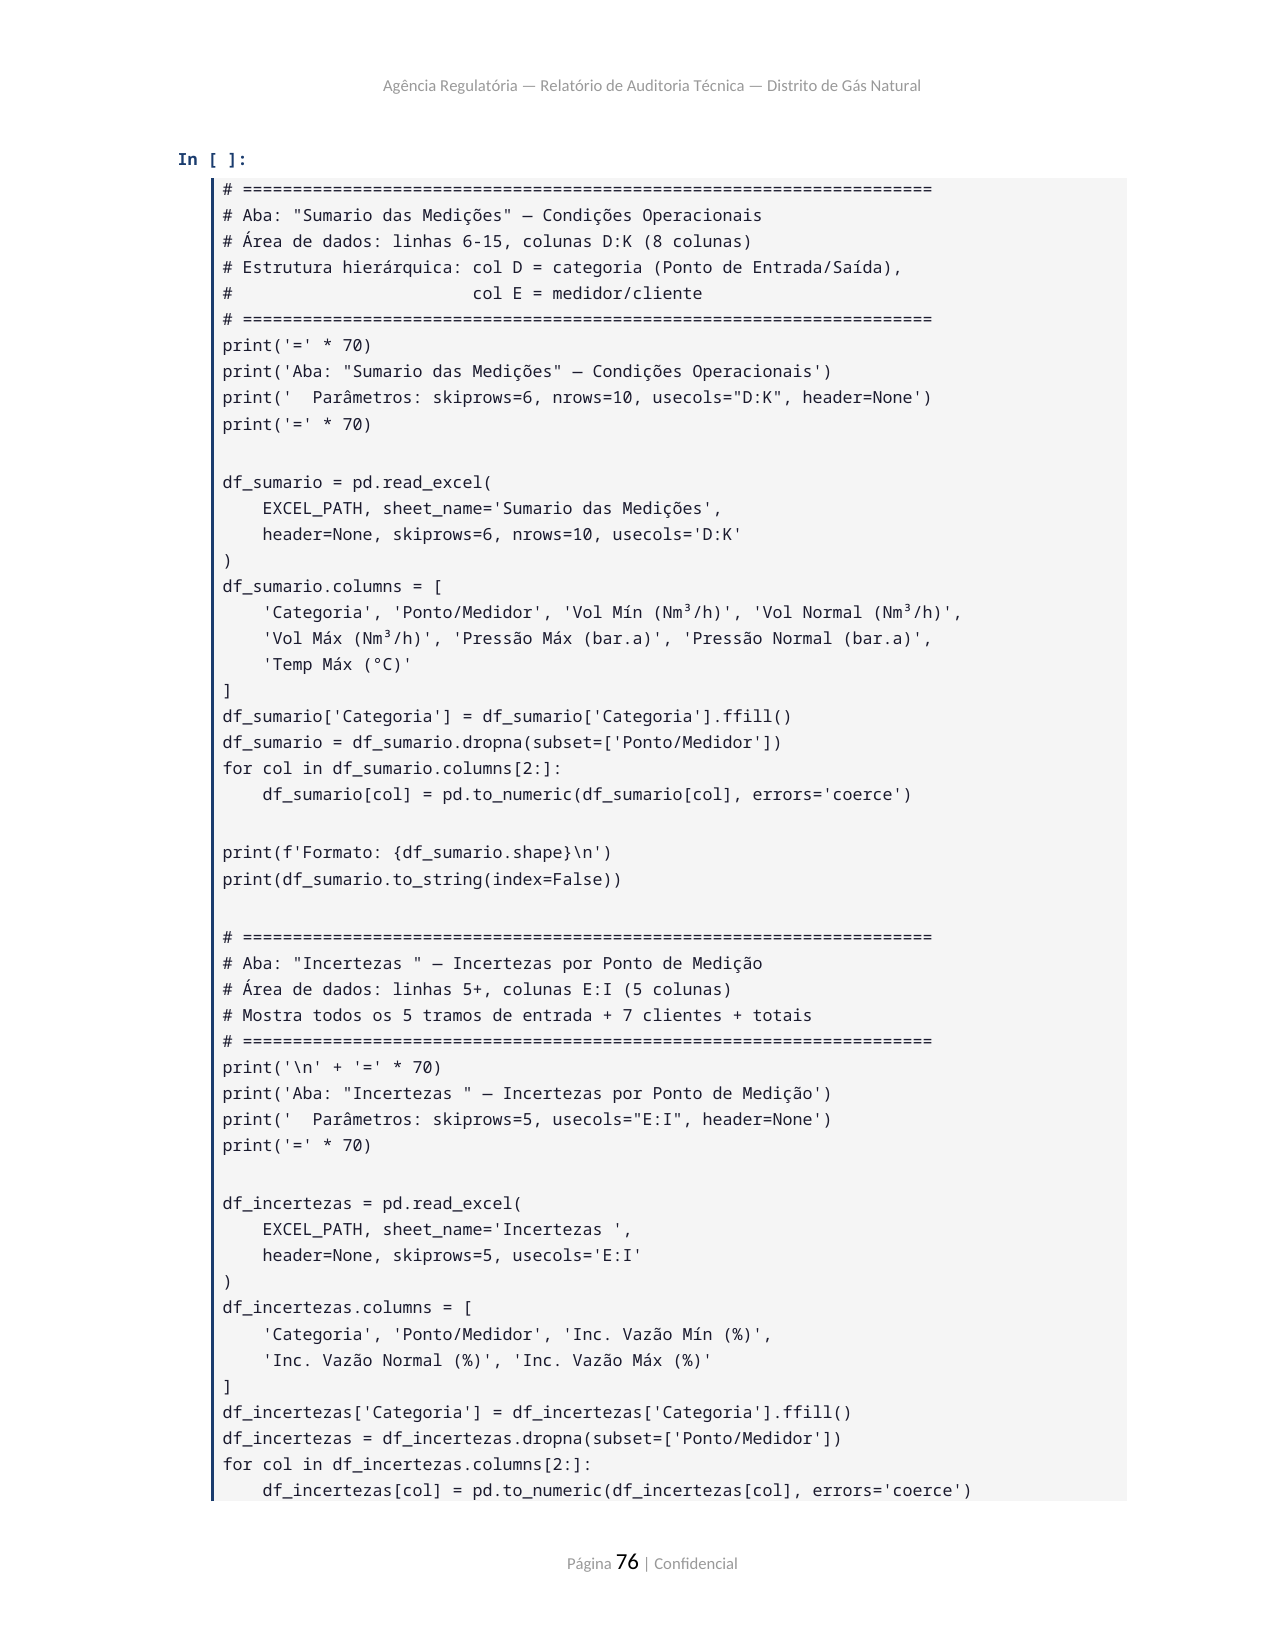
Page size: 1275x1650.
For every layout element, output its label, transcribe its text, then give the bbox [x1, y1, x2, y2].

text df_incertezas[col] = pd.to_numeric(df_incertezas[col], errors='coerce') [214, 1478, 1127, 1501]
text df_sumario = pd.read_excel( [214, 470, 1127, 493]
text 'Categoria', 'Ponto/Medidor', 'Inc. Vazão Mín (%)', [214, 1322, 1127, 1345]
text print('Aba: "Sumario das Medições" — Condições Operacionais') [214, 360, 1127, 383]
text # col E = medidor/cliente [214, 282, 1127, 305]
text # Mostra todos os 5 tramos de entrada + 7 clientes + totais [214, 1003, 1127, 1026]
text 'Vol Máx (Nm³/h)', 'Pressão Máx (bar.a)', 'Pressão Normal (bar.a)', [214, 627, 1127, 649]
text ] [214, 1374, 1127, 1397]
text df_incertezas['Categoria'] = df_incertezas['Categoria'].ffill() [214, 1400, 1127, 1423]
text # ===================================================================== [214, 308, 1127, 331]
text EXCEL_PATH, sheet_name='Incertezas ', [214, 1218, 1127, 1241]
text df_incertezas = df_incertezas.dropna(subset=['Ponto/Medidor']) [214, 1426, 1127, 1449]
text header=None, skiprows=5, usecols='E:I' [214, 1244, 1127, 1267]
text print(' Parâmetros: skiprows=5, usecols="E:I", header=None') [214, 1108, 1127, 1130]
text # Área de dados: linhas 6-15, colunas D:K (8 colunas) [214, 230, 1127, 253]
text # ===================================================================== [214, 1029, 1127, 1052]
text 'Categoria', 'Ponto/Medidor', 'Vol Mín (Nm³/h)', 'Vol Normal (Nm³/h)', [214, 601, 1127, 623]
text print(f'Formato: {df_sumario.shape}\n') [214, 841, 1127, 864]
text # Aba: "Sumario das Medições" — Condições Operacionais [214, 204, 1127, 227]
text EXCEL_PATH, sheet_name='Sumario das Medições', [214, 496, 1127, 519]
text df_sumario = df_sumario.dropna(subset=['Ponto/Medidor']) [214, 731, 1127, 753]
text ) [214, 548, 1127, 571]
text print('\n' + '=' * 70) [214, 1056, 1127, 1078]
text for col in df_sumario.columns[2:]: [214, 757, 1127, 779]
text # ===================================================================== [214, 925, 1127, 948]
text df_incertezas.columns = [ [214, 1296, 1127, 1319]
text 'Temp Máx (°C)' [214, 653, 1127, 675]
text print('=' * 70) [214, 334, 1127, 357]
text 'Inc. Vazão Normal (%)', 'Inc. Vazão Máx (%)' [214, 1348, 1127, 1371]
text # Área de dados: linhas 5+, colunas E:I (5 colunas) [214, 977, 1127, 1000]
text for col in df_incertezas.columns[2:]: [214, 1452, 1127, 1475]
text print(' Parâmetros: skiprows=6, nrows=10, usecols="D:K", header=None') [214, 386, 1127, 409]
text df_sumario.columns = [ [214, 574, 1127, 597]
text # ===================================================================== [214, 178, 1127, 201]
text In [ ]: [177, 148, 1127, 170]
text print(df_sumario.to_string(index=False)) [214, 867, 1127, 890]
text ) [214, 1270, 1127, 1293]
text # Estrutura hierárquica: col D = categoria (Ponto de Entrada/Saída), [214, 256, 1127, 279]
text print('Aba: "Incertezas " — Incertezas por Ponto de Medição') [214, 1082, 1127, 1104]
text df_incertezas = pd.read_excel( [214, 1192, 1127, 1215]
text # Aba: "Incertezas " — Incertezas por Ponto de Medição [214, 951, 1127, 974]
text ] [214, 679, 1127, 701]
text print('=' * 70) [214, 412, 1127, 435]
text df_sumario['Categoria'] = df_sumario['Categoria'].ffill() [214, 705, 1127, 727]
text header=None, skiprows=6, nrows=10, usecols='D:K' [214, 522, 1127, 545]
text df_sumario[col] = pd.to_numeric(df_sumario[col], errors='coerce') [214, 783, 1127, 806]
text print('=' * 70) [214, 1134, 1127, 1156]
